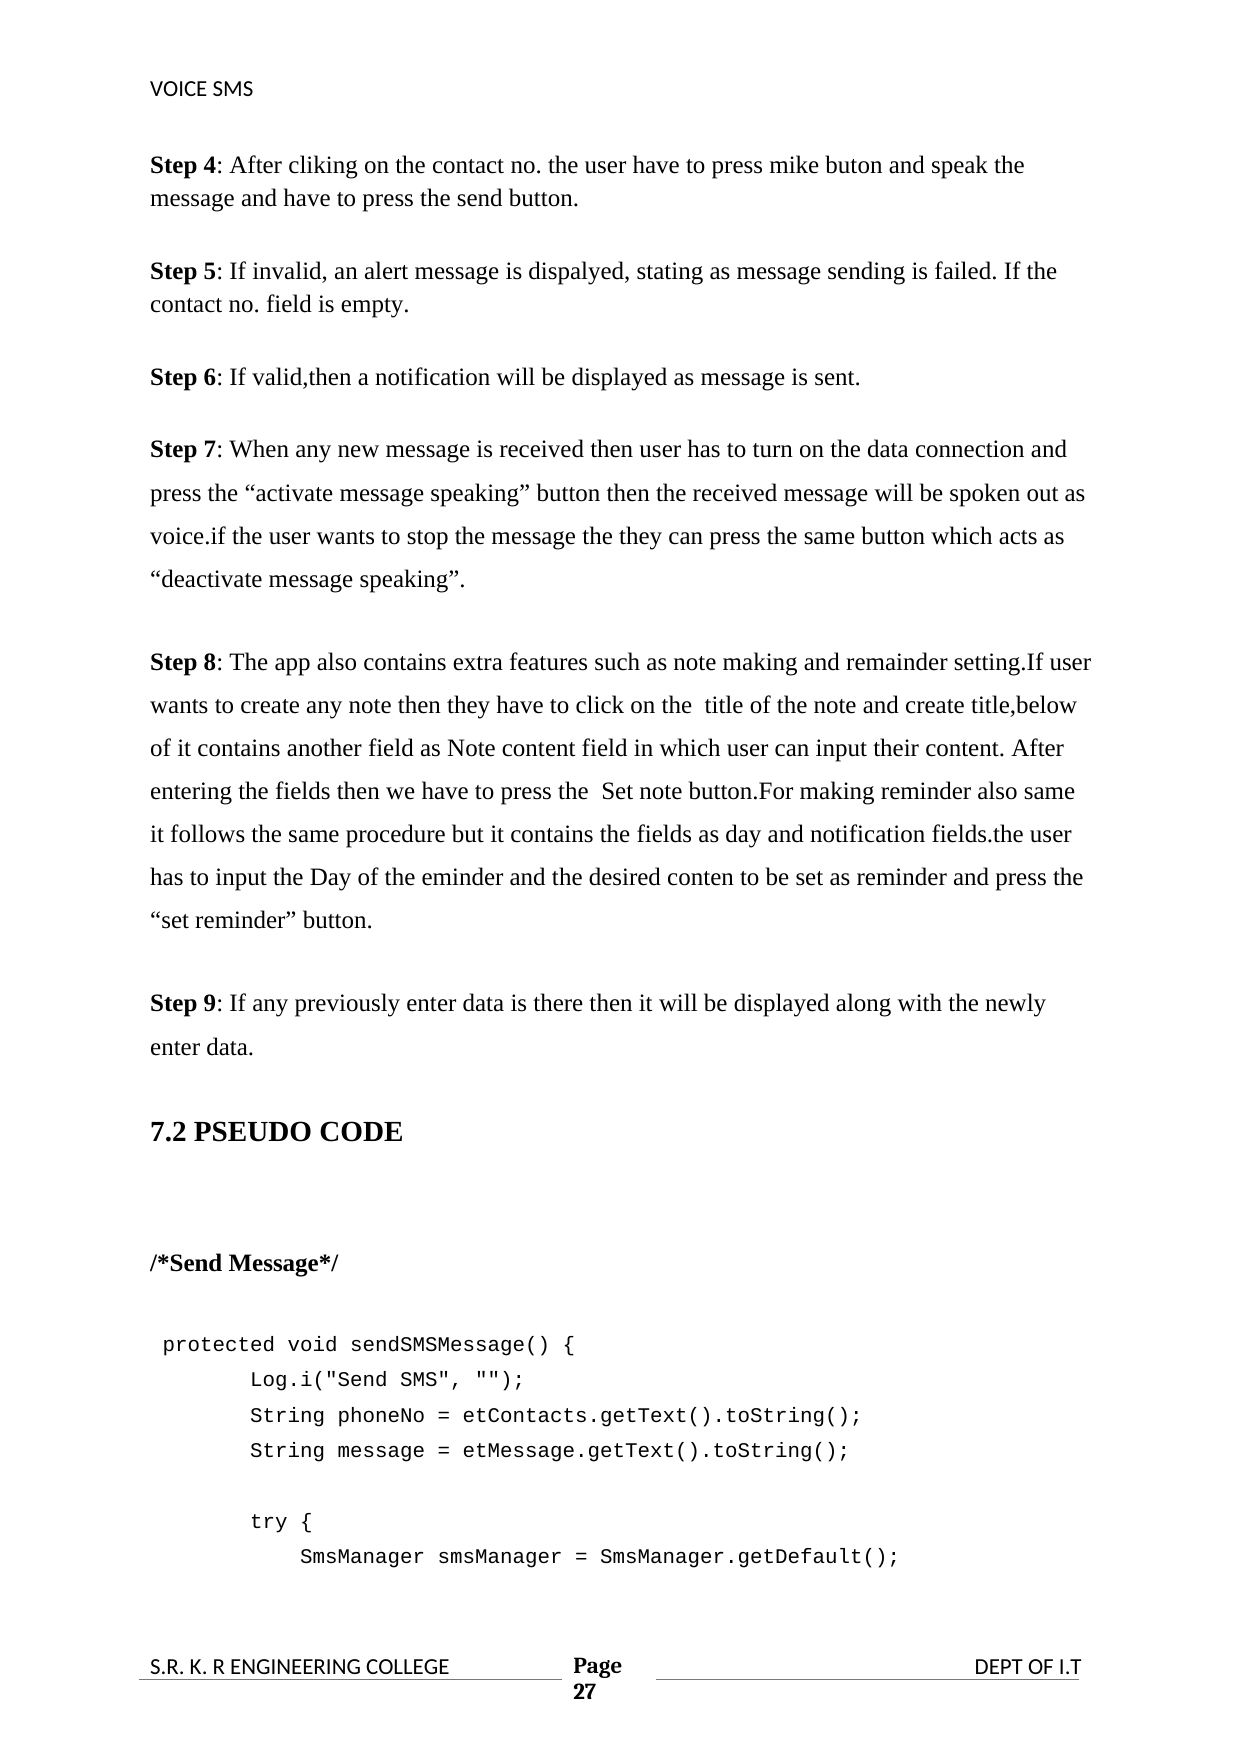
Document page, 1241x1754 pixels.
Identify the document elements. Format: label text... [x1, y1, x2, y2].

text Log.i("Send SMS", ""); [150, 1369, 1090, 1393]
text Step 4: After cliking on the contact no. the user have to press mike buton and speak the message and have to press the send button. [150, 150, 1092, 212]
text Step 7: When any new message is received then user has to turn on the data connection and press the “activate message speaking” button then the received message will be spoken out as voice.if the user wants to stop the message the they can press the same button which acts as “deactivate message speaking”. [150, 434, 1092, 593]
text Step 6: If valid,then a notification will be displayed as message is sent. [150, 362, 1092, 390]
text Step 5: If invalid, an alert message is dispalyed, stating as message sending is failed. If the contact no. field is empty. [150, 256, 1092, 318]
text SmsManager smsManager = SmsManager.getDefault(); [150, 1546, 1090, 1570]
text protected void sendSMSMessage() { [150, 1334, 1090, 1358]
text Step 9: If any previously enter data is there then it will be displayed along with the newly enter data. [150, 988, 1092, 1060]
text 7.2 PSEUDO CODE [150, 1114, 1092, 1148]
text Step 8: The app also contains extra features such as note making and remainder setting.If user wants to create any note then they have to click on the title of the note and create title,below of it contains another field as Note content field in which user can input their content. After entering the fields then we have to press the Set note button.For making reminder also same it follows the same procedure but it contains the fields as day and notification fields.the user has to input the Day of the eminder and the desired conten to be set as reminder and press the “set reminder” button. [150, 647, 1092, 934]
text try { [150, 1511, 1090, 1535]
text /*Send Message*/ [150, 1248, 1090, 1276]
text String message = etMessage.getText().toString(); [150, 1440, 1090, 1464]
text String phoneNo = etContacts.getText().toString(); [150, 1405, 1090, 1428]
